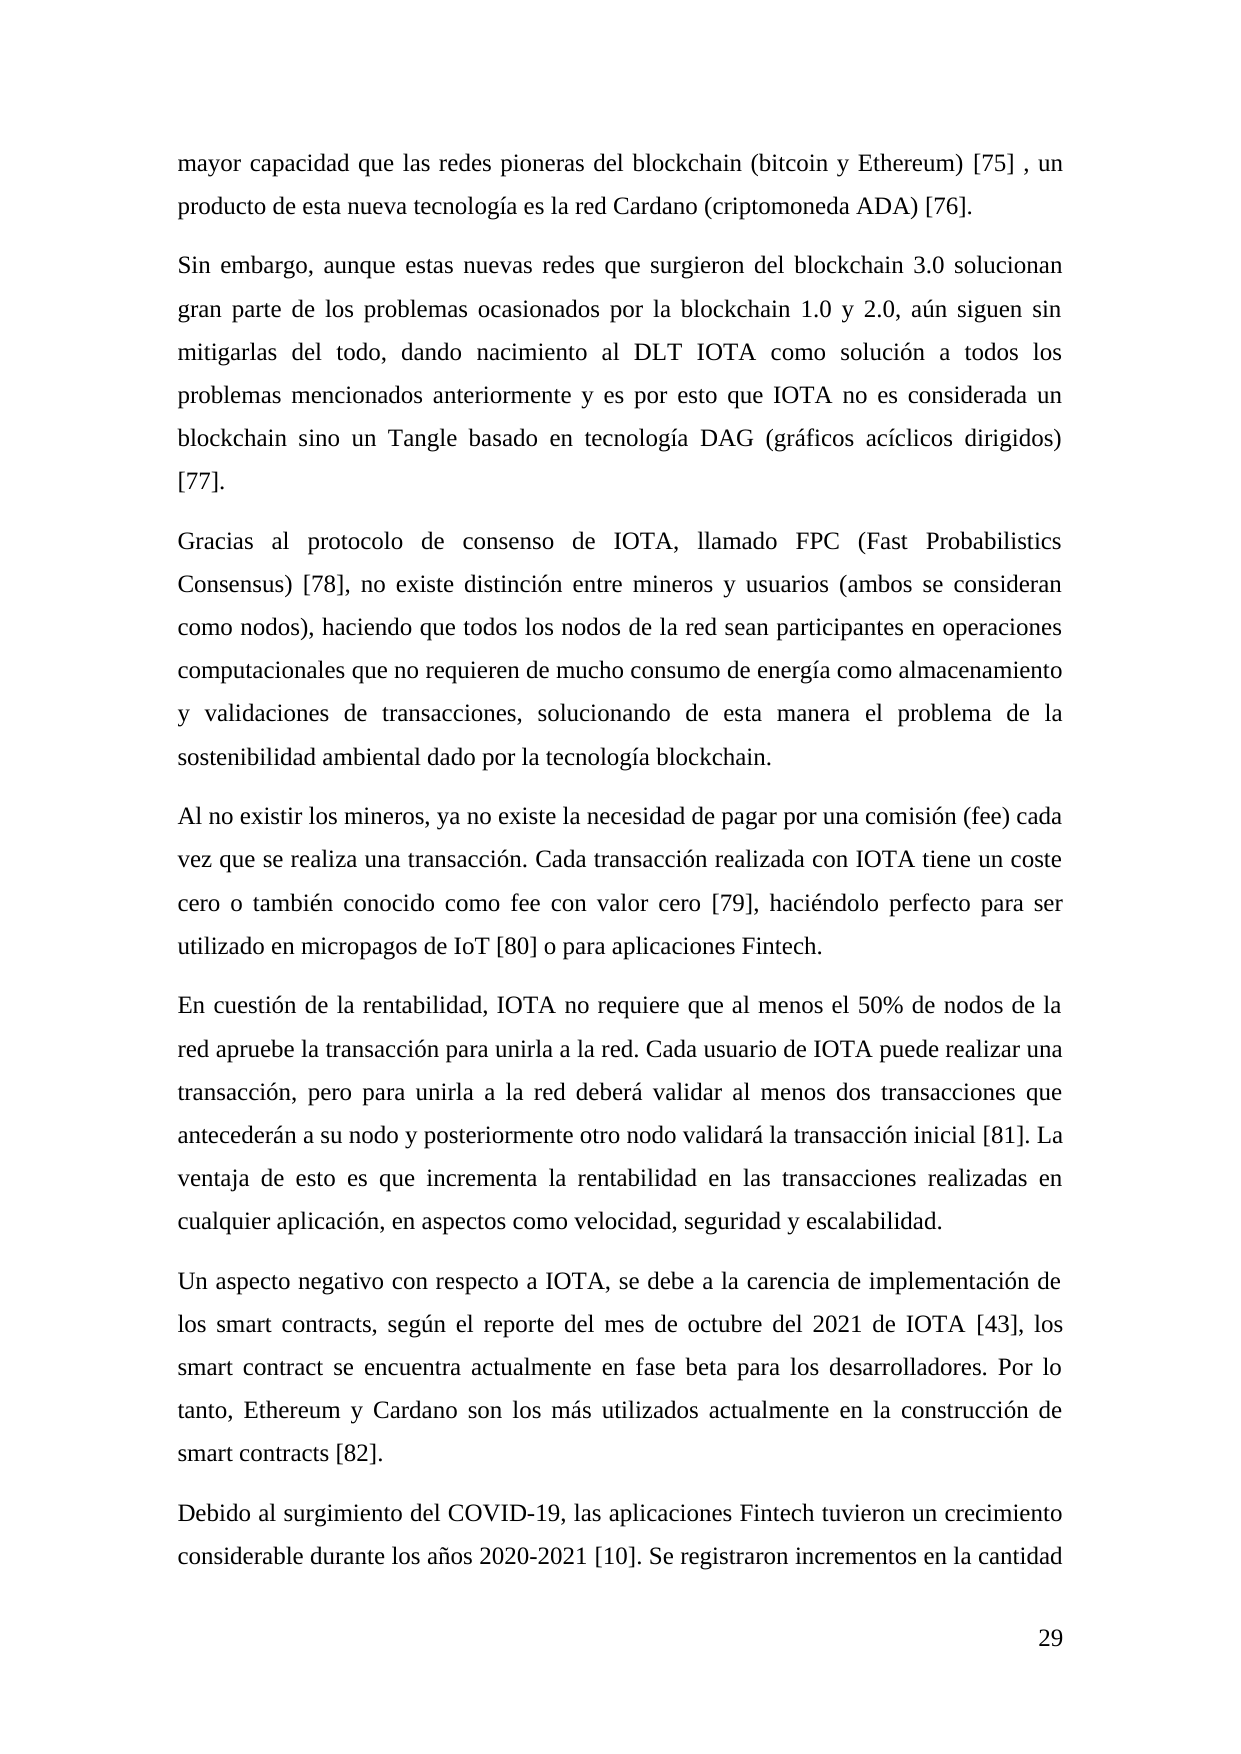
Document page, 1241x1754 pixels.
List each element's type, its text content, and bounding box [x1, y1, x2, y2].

text Al no existir los mineros, ya no existe la necesidad de pagar por una comisión (fee) cada vez que se realiza una transacción. Cada transacción realizada con IOTA tiene un coste cero o también conocido como fee con valor cero , haciéndolo perfecto para ser utilizado en micropagos de IoT o para aplicaciones Fintech. [177, 801, 1063, 959]
text Un aspecto negativo con respecto a IOTA, se debe a la carencia de implementación de los smart contracts, según el reporte del mes de octubre del 2021 de IOTA , los smart contract se encuentra actualmente en fase beta para los desarrolladores. Por lo tanto, Ethereum y Cardano son los más utilizados actualmente en la construcción de smart contracts . [177, 1266, 1063, 1467]
text Sin embargo, aunque estas nuevas redes que surgieron del blockchain 3.0 solucionan gran parte de los problemas ocasionados por la blockchain 1.0 y 2.0, aún siguen sin mitigarlas del todo, dando nacimiento al DLT IOTA como solución a todos los problemas mencionados anteriormente y es por esto que IOTA no es considerada un blockchain sino un Tangle basado en tecnología DAG (gráficos acíclicos dirigidos) . [177, 251, 1063, 495]
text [177, 1498, 1063, 1570]
text En cuestión de la rentabilidad, IOTA no requiere que al menos el 50% de nodos de la red apruebe la transacción para unirla a la red. Cada usuario de IOTA puede realizar una transacción, pero para unirla a la red deberá validar al menos dos transacciones que antecederán a su nodo y posteriormente otro nodo validará la transacción inicial . La ventaja de esto es que incrementa la rentabilidad en las transacciones realizadas en cualquier aplicación, en aspectos como velocidad, seguridad y escalabilidad. [177, 991, 1063, 1235]
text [177, 148, 1063, 219]
text Gracias al protocolo de consenso de IOTA, llamado FPC (Fast Probabilistics Consensus) , no existe distinción entre mineros y usuarios (ambos se consideran como nodos), haciendo que todos los nodos de la red sean participantes en operaciones computacionales que no requieren de mucho consumo de energía como almacenamiento y validaciones de transacciones, solucionando de esta manera el problema de la sostenibilidad ambiental dado por la tecnología blockchain. [177, 526, 1063, 770]
